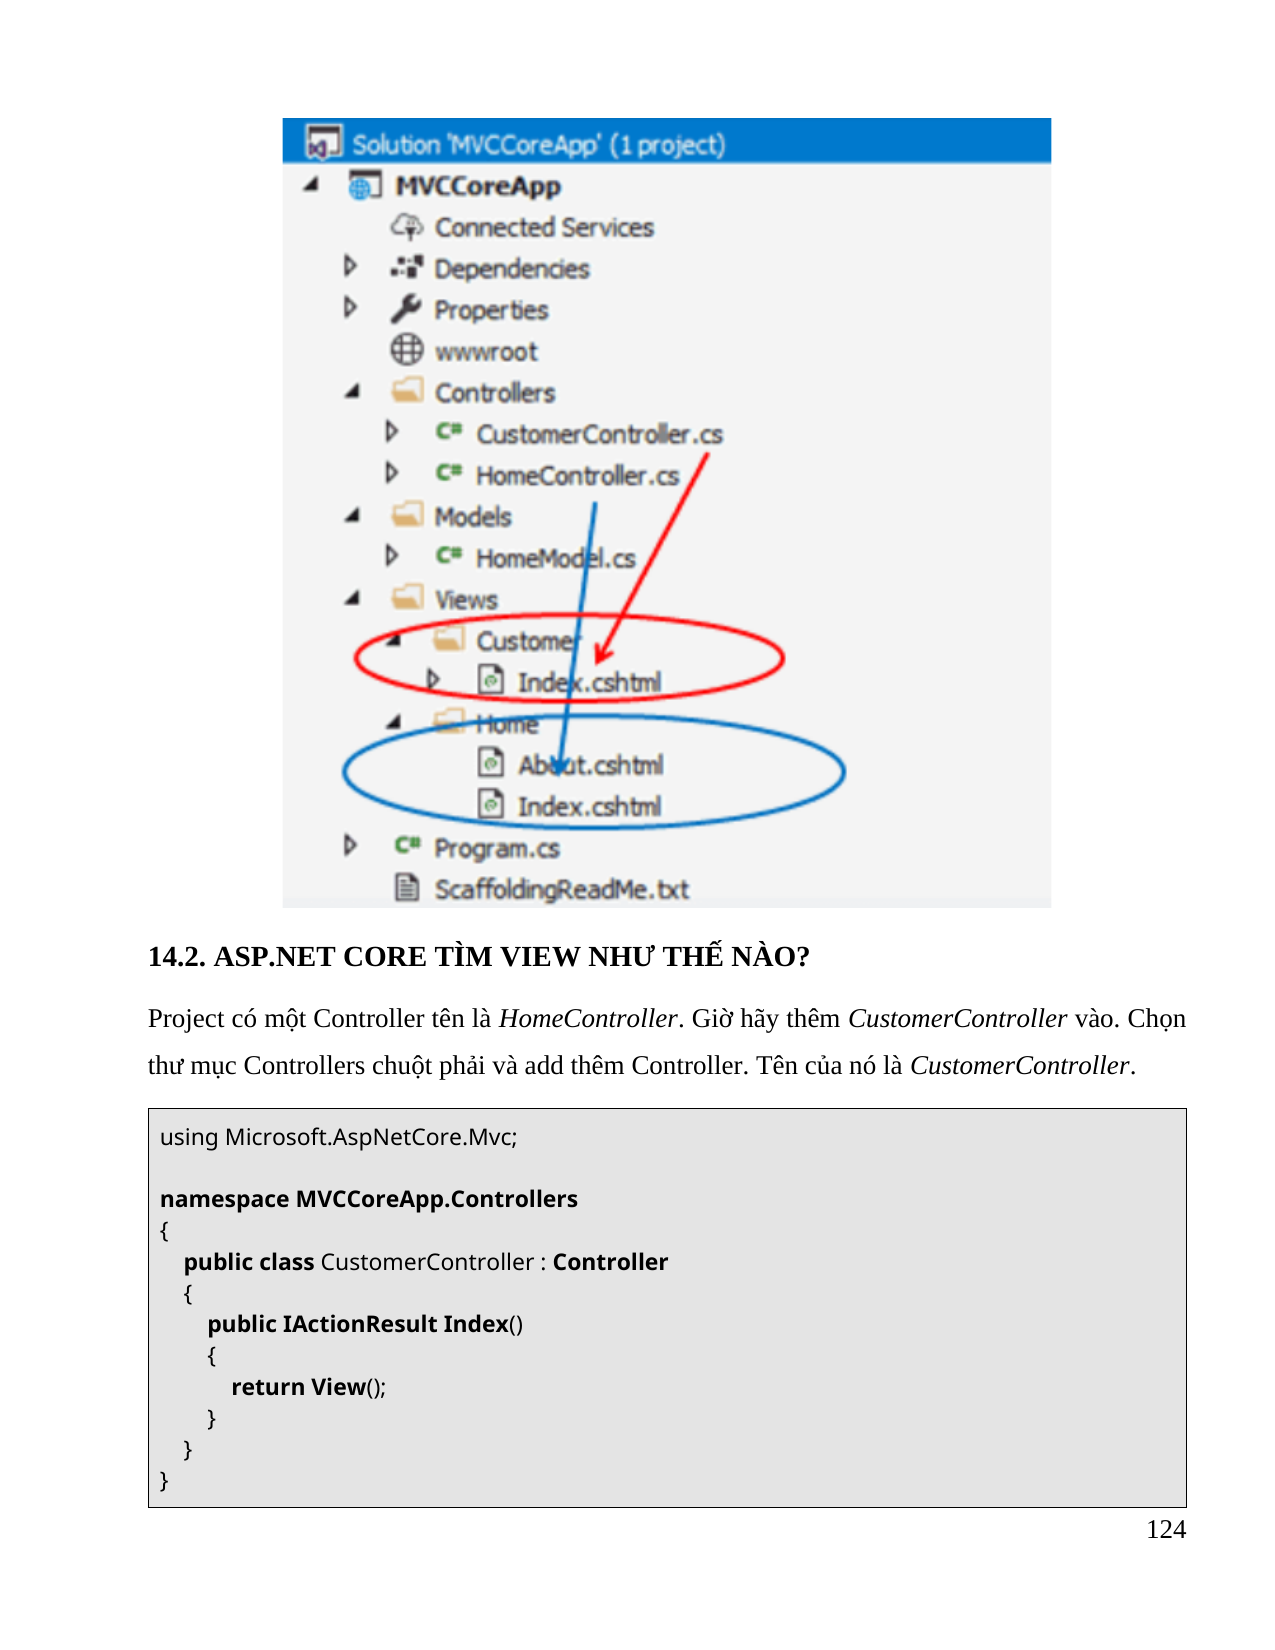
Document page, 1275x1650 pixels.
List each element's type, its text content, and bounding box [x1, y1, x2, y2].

subtitle 14.2. ASP.NET Core tìm View như thế nào? [148, 939, 1186, 973]
picture [282, 118, 1052, 908]
text Project có một Controller tên là HomeController. Giờ hãy thêm CustomerController vào. Chọn thư mục Controllers chuột phải và add thêm Controller. Tên của nó là CustomerController. [148, 1002, 1186, 1080]
table_header using Microsoft.AspNetCore.Mvc; namespace MVCCoreApp.Controllers { public class CustomerController : Controller { public IActionResult Index() { return View(); } } } [149, 1109, 1186, 1507]
